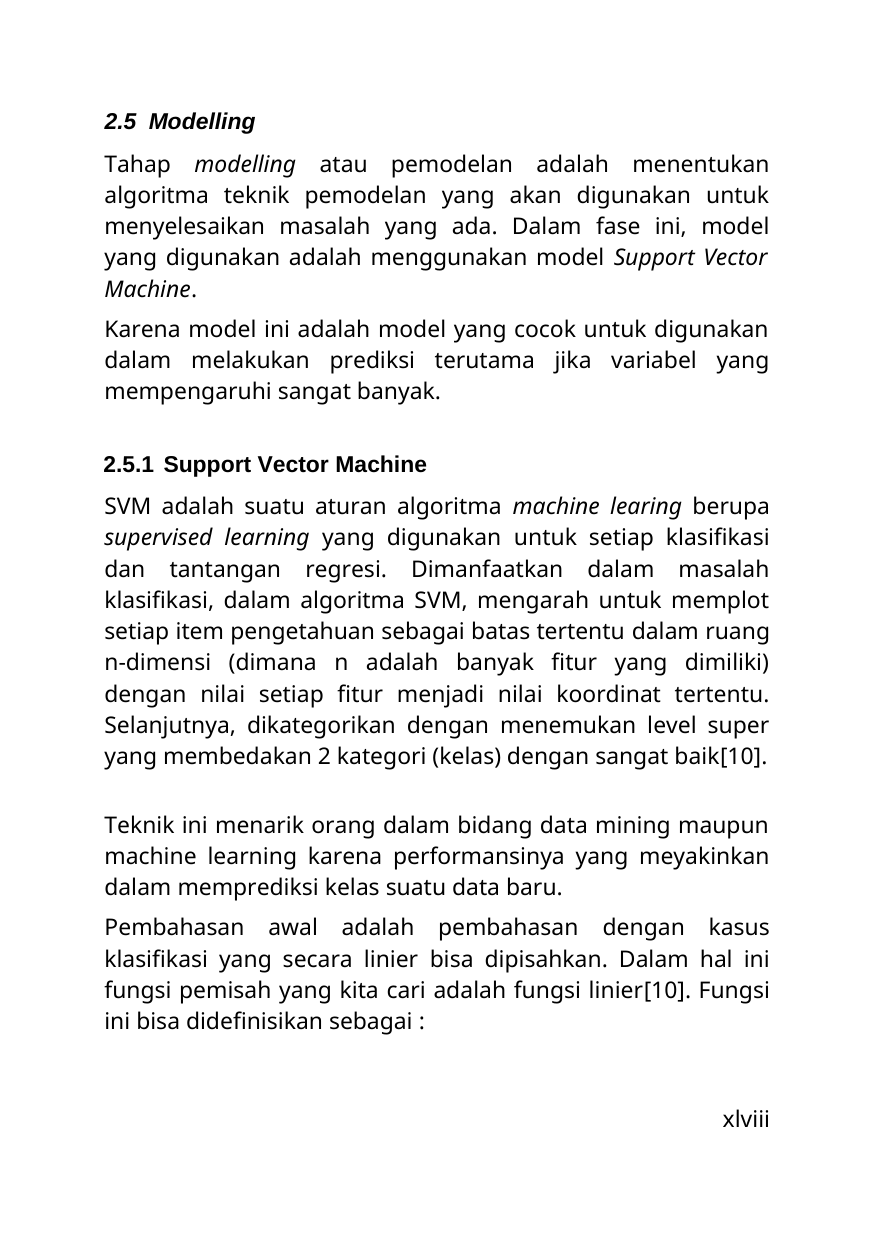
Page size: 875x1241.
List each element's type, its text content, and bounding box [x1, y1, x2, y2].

list SVM adalah suatu aturan algoritma machine learing berupa supervised learning yang digunakan untuk setiap klasifikasi dan tantangan regresi. Dimanfaatkan dalam masalah klasifikasi, dalam algoritma SVM, mengarah untuk memplot setiap item pengetahuan sebagai batas tertentu dalam ruang n-dimensi (dimana n adalah banyak fitur yang dimiliki) dengan nilai setiap fitur menjadi nilai koordinat tertentu. Selanjutnya, dikategorikan dengan menemukan level super yang membedakan 2 kategori (kelas) dengan sangat baik. [104, 490, 770, 771]
subtitle Support Vector Machine [103, 451, 770, 477]
list Teknik ini menarik orang dalam bidang data mining maupun machine learning karena performansinya yang meyakinkan dalam memprediksi kelas suatu data baru. [104, 809, 770, 902]
subtitle Modelling [104, 108, 770, 135]
list Karena model ini adalah model yang cocok untuk digunakan dalam melakukan prediksi terutama jika variabel yang mempengaruhi sangat banyak. [104, 313, 770, 406]
list Pembahasan awal adalah pembahasan dengan kasus klasifikasi yang secara linier bisa dipisahkan. Dalam hal ini fungsi pemisah yang kita cari adalah fungsi linier. Fungsi ini bisa didefinisikan sebagai : [104, 911, 770, 1036]
list Tahap modelling atau pemodelan adalah menentukan algoritma teknik pemodelan yang akan digunakan untuk menyelesaikan masalah yang ada. Dalam fase ini, model yang digunakan adalah menggunakan model Support Vector Machine. [104, 147, 770, 304]
